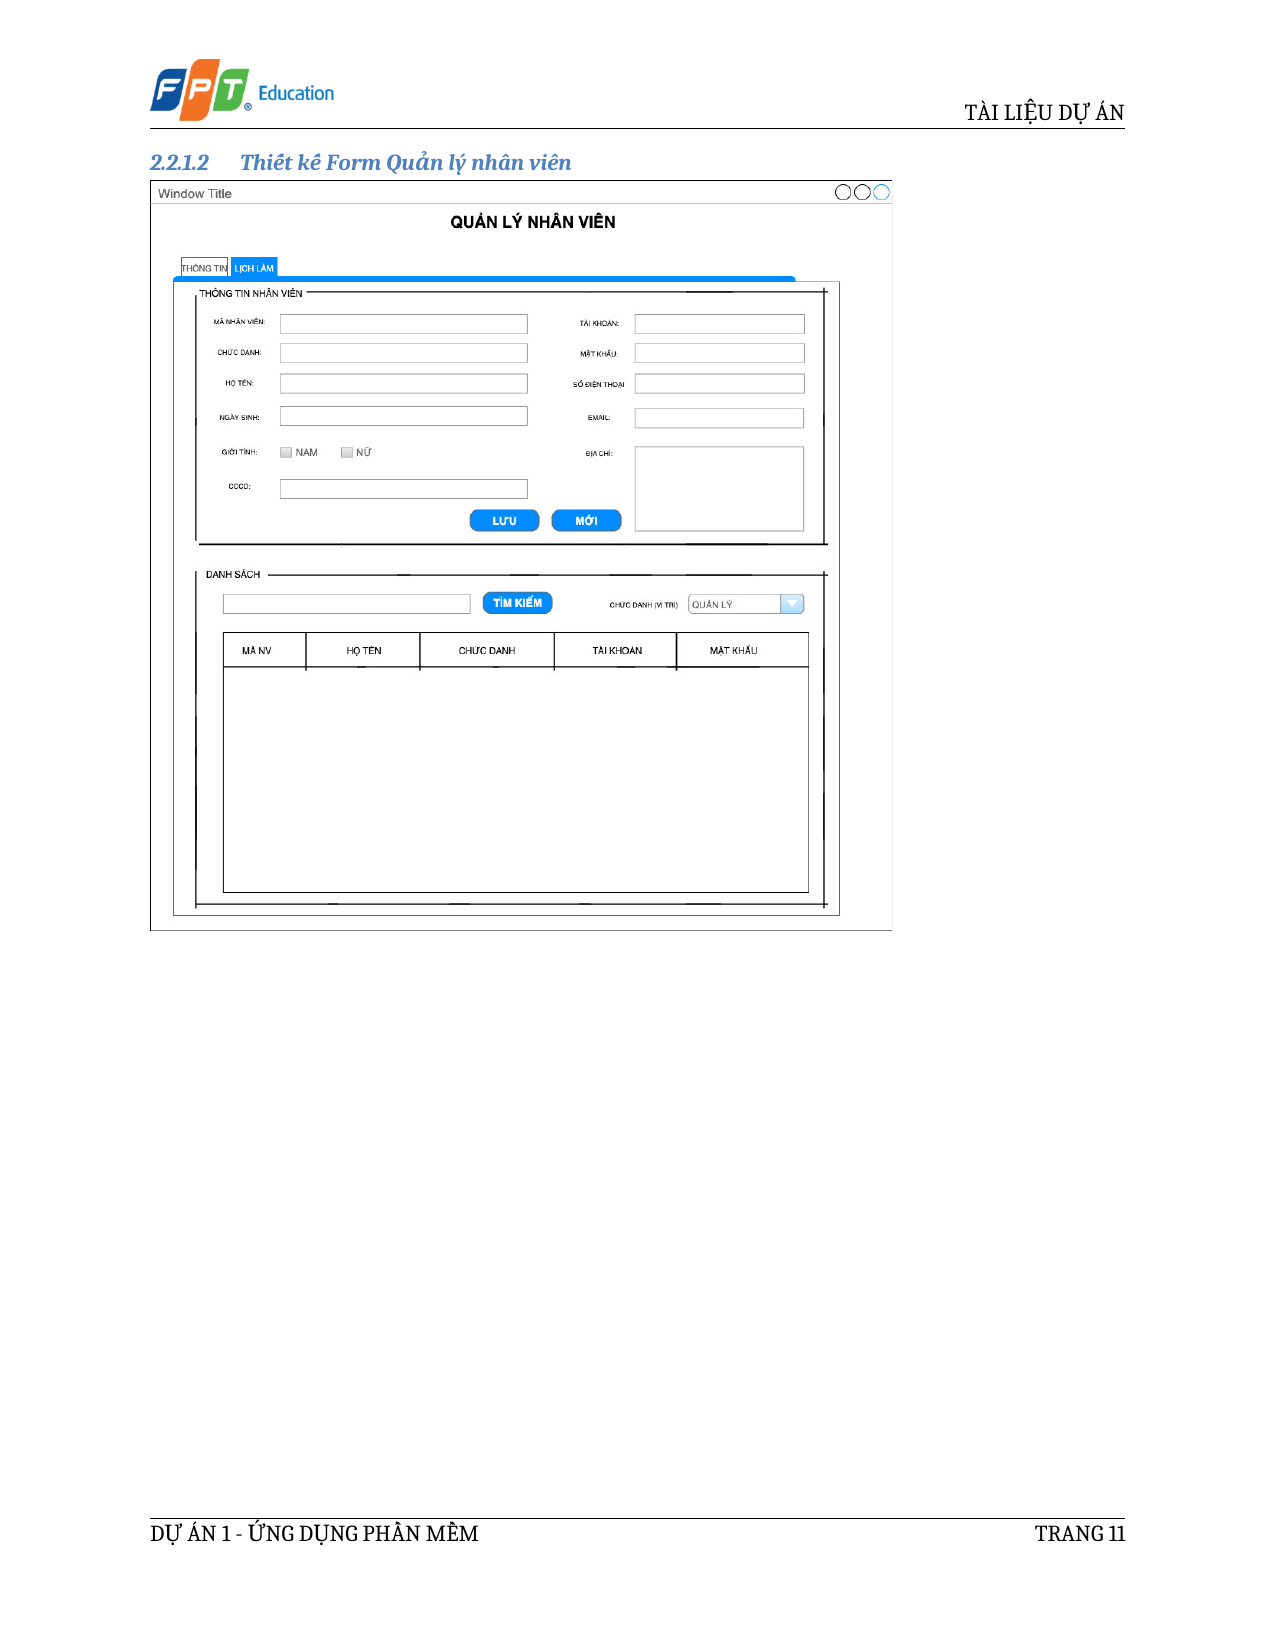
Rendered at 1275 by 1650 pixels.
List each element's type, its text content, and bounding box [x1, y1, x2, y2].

picture [150, 180, 893, 931]
picture [150, 59, 336, 121]
subtitle Thiết kế Form Quản lý nhân viên [150, 150, 1125, 176]
